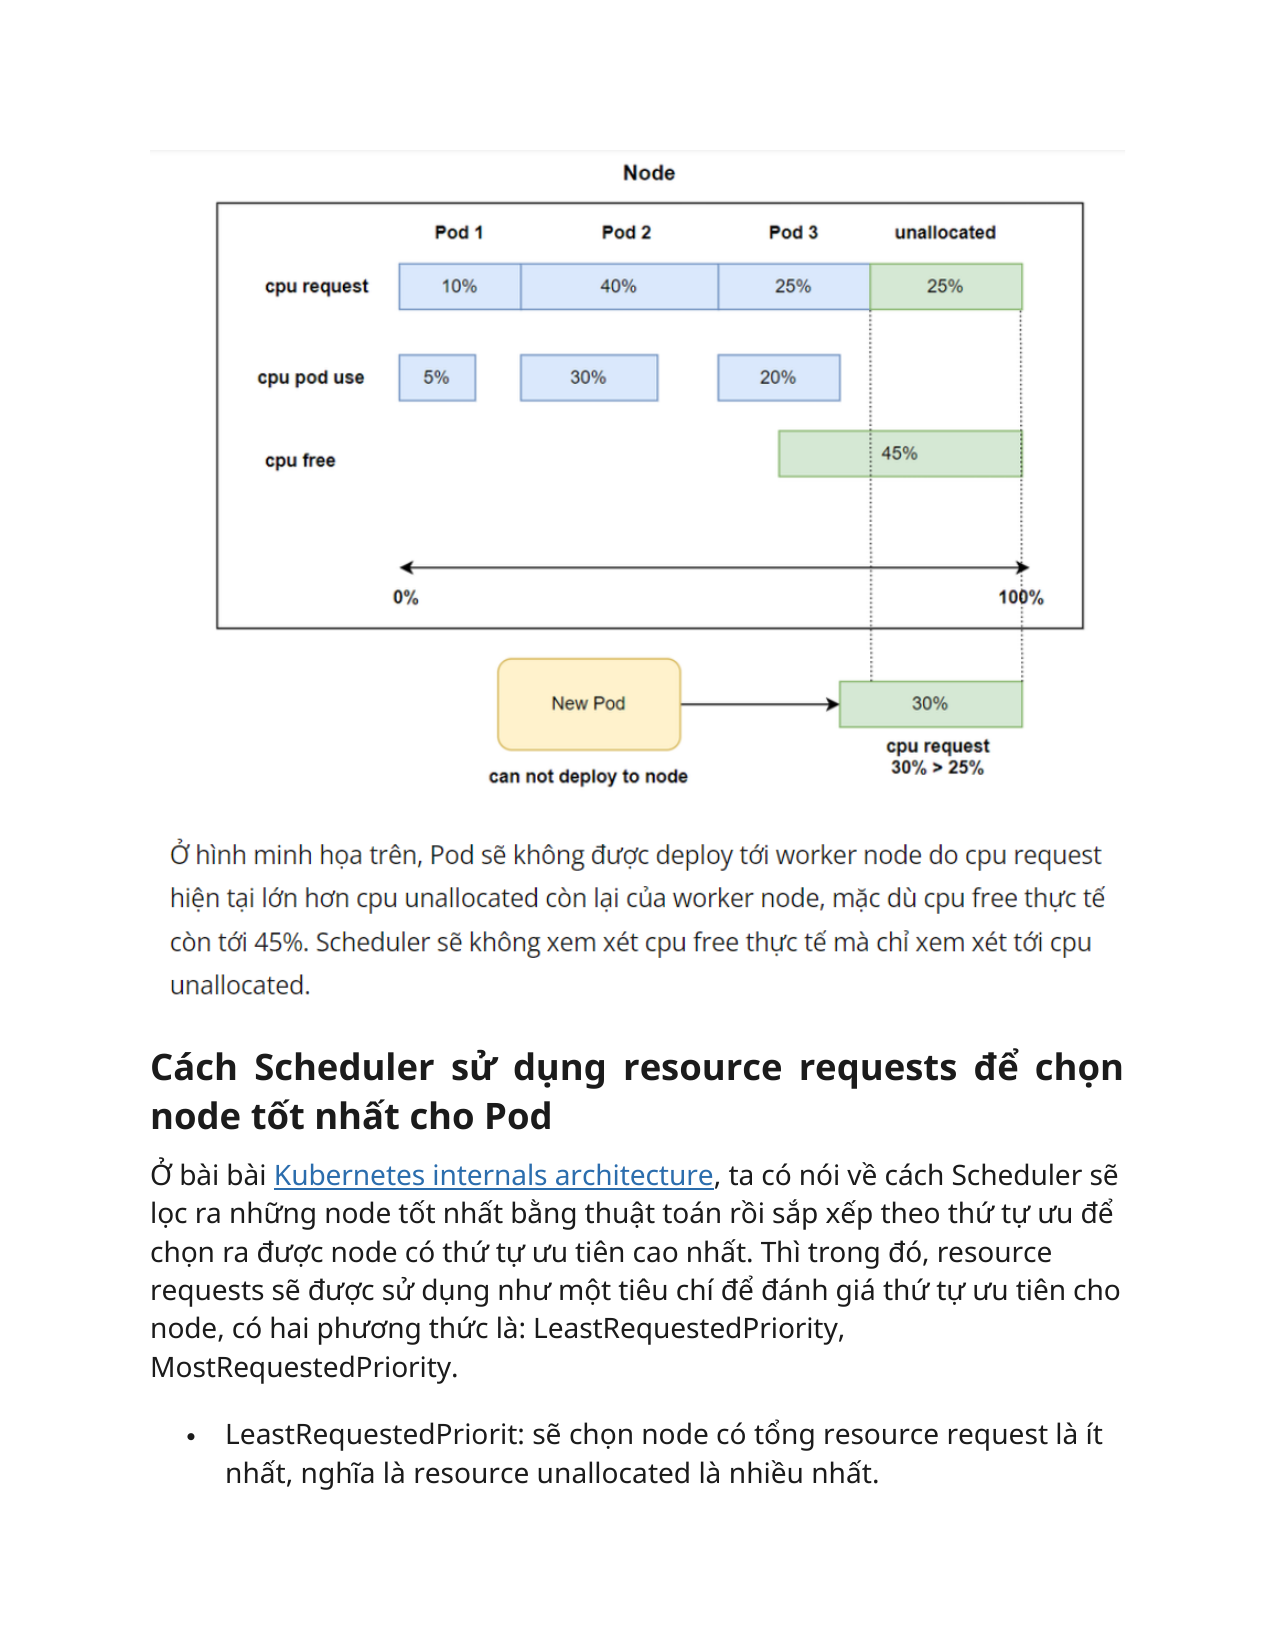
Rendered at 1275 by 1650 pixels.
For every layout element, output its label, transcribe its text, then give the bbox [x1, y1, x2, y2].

text Ở bài bài Kubernetes internals architecture, ta có nói về cách Scheduler sẽ lọc ra những node tốt nhất bằng thuật toán rồi sắp xếp theo thứ tự ưu để chọn ra được node có thứ tự ưu tiên cao nhất. Thì trong đó, resource requests sẽ được sử dụng như một tiêu chí để đánh giá thứ tự ưu tiên cho node, có hai phương thức là: LeastRequestedPriority, MostRequestedPriority. [150, 1155, 1125, 1385]
subtitle Cách Scheduler sử dụng resource requests để chọn node tốt nhất cho Pod [150, 1041, 1125, 1140]
picture [150, 150, 1125, 1001]
list LeastRequestedPriorit: sẽ chọn node có tổng resource request là ít nhất, nghĩa là resource unallocated là nhiều nhất. [187, 1414, 1125, 1491]
